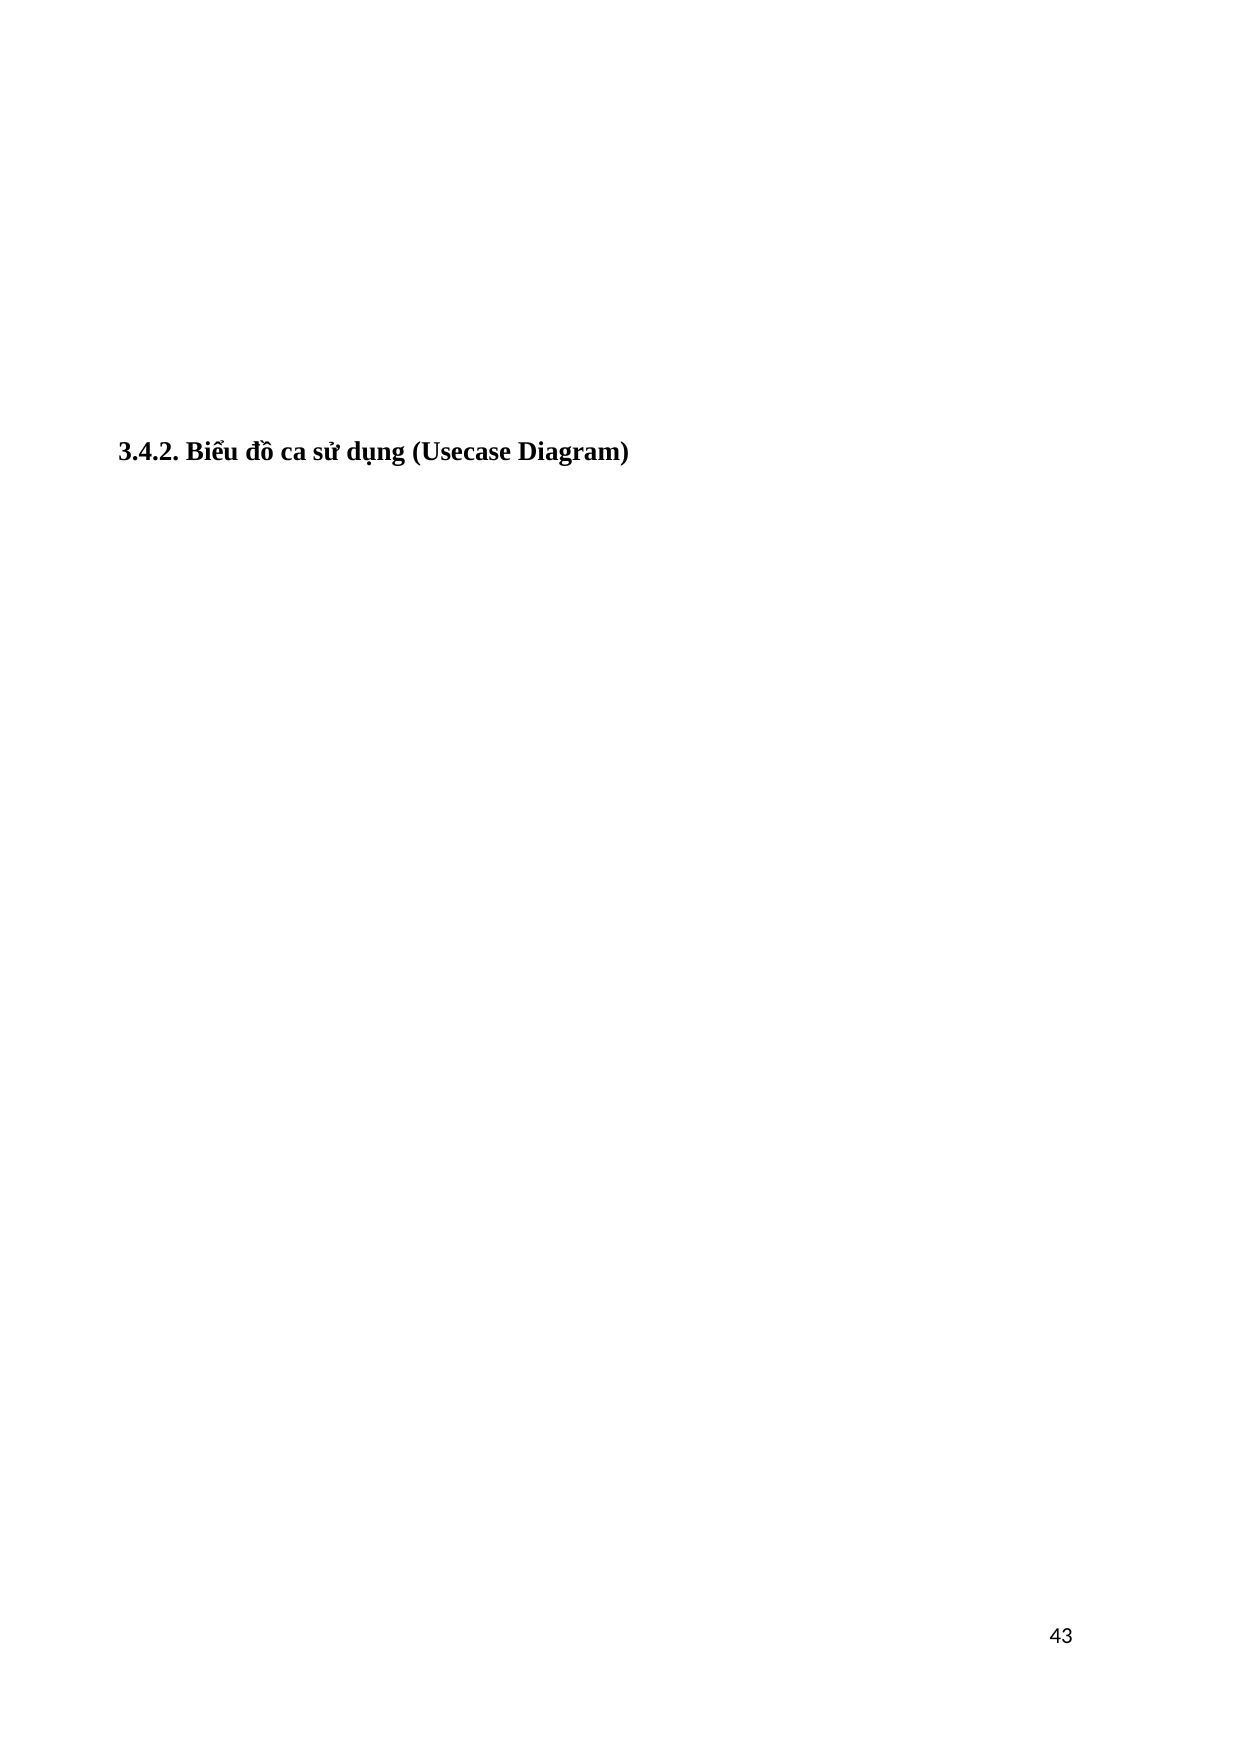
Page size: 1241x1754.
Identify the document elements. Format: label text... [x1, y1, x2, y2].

subtitle 3.4.2. Biểu đồ ca sử dụng (Usecase Diagram) [118, 435, 1122, 466]
